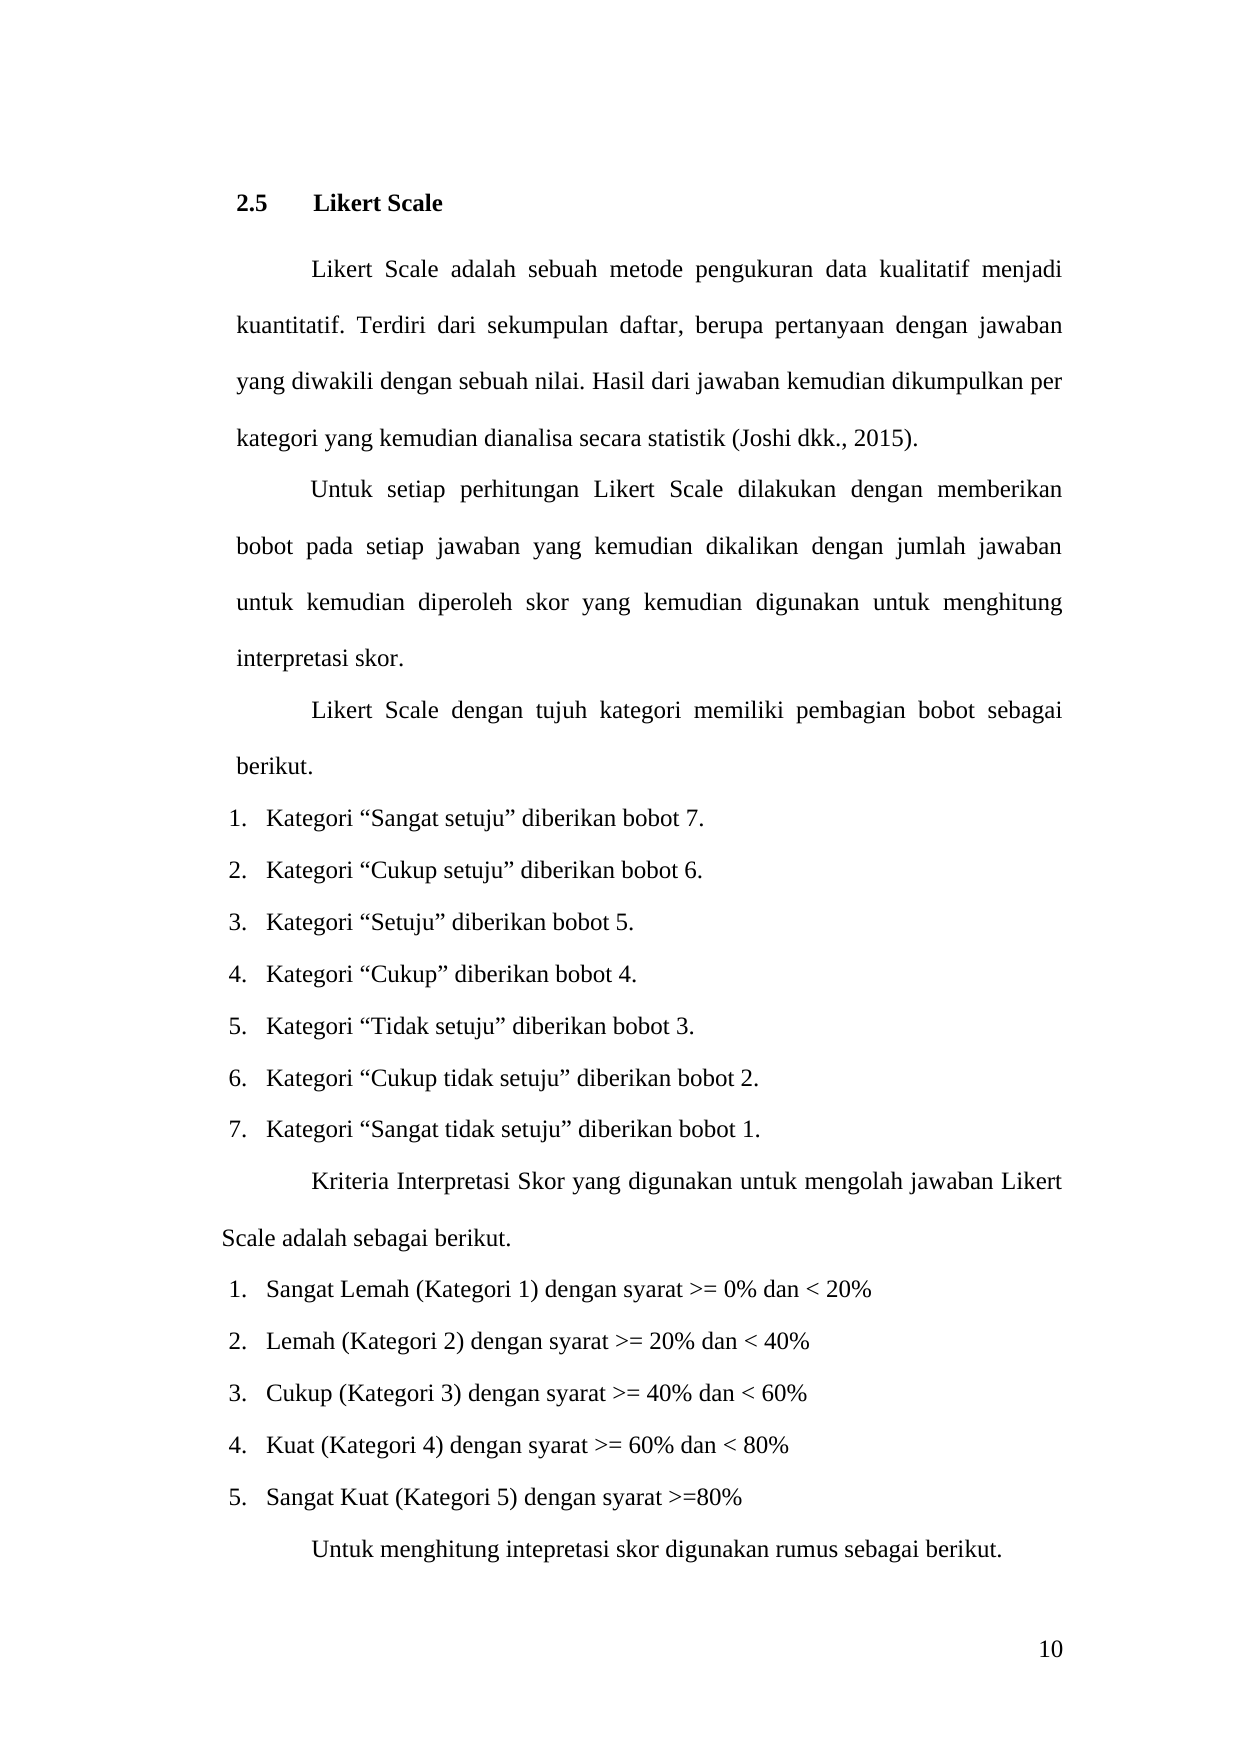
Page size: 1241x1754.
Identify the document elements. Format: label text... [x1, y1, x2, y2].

list Cukup (Kategori 3) dengan syarat >= 40% dan < 60% [228, 1374, 1063, 1411]
text Likert Scale dengan tujuh kategori memiliki pembagian bobot sebagai berikut. [236, 691, 1063, 784]
list Sangat Kuat (Kategori 5) dengan syarat >=80% [228, 1478, 1063, 1515]
list Kuat (Kategori 4) dengan syarat >= 60% dan < 80% [228, 1426, 1063, 1463]
list Kategori “Tidak setuju” diberikan bobot 3. [228, 1006, 1063, 1044]
text Untuk menghitung intepretasi skor digunakan rumus sebagai berikut. [311, 1529, 1063, 1567]
list Kategori “Sangat setuju” diberikan bobot 7. [228, 799, 1063, 836]
list Kategori “Sangat tidak setuju” diberikan bobot 1. [228, 1110, 1063, 1148]
text Untuk setiap perhitungan Likert Scale dilakukan dengan memberikan bobot pada setiap jawaban yang kemudian dikalikan dengan jumlah jawaban untuk kemudian diperoleh skor yang kemudian digunakan untuk menghitung interpretasi skor. [236, 470, 1063, 676]
subtitle Likert Scale [236, 183, 1063, 221]
text Kriteria Interpretasi Skor yang digunakan untuk mengolah jawaban Likert Scale adalah sebagai berikut. [221, 1162, 1063, 1256]
list Kategori “Cukup setuju” diberikan bobot 6. [228, 851, 1063, 888]
list Kategori “Cukup” diberikan bobot 4. [228, 954, 1063, 992]
list Lemah (Kategori 2) dengan syarat >= 20% dan < 40% [228, 1322, 1063, 1359]
text Likert Scale adalah sebuah metode pengukuran data kualitatif menjadi kuantitatif. Terdiri dari sekumpulan daftar, berupa pertanyaan dengan jawaban yang diwakili dengan sebuah nilai. Hasil dari jawaban kemudian dikumpulkan per kategori yang kemudian dianalisa secara statistik (Joshi dkk., 2015). [236, 249, 1063, 456]
list Sangat Lemah (Kategori 1) dengan syarat >= 0% dan < 20% [228, 1270, 1063, 1308]
list Kategori “Setuju” diberikan bobot 5. [228, 903, 1063, 940]
list Kategori “Cukup tidak setuju” diberikan bobot 2. [228, 1058, 1063, 1096]
